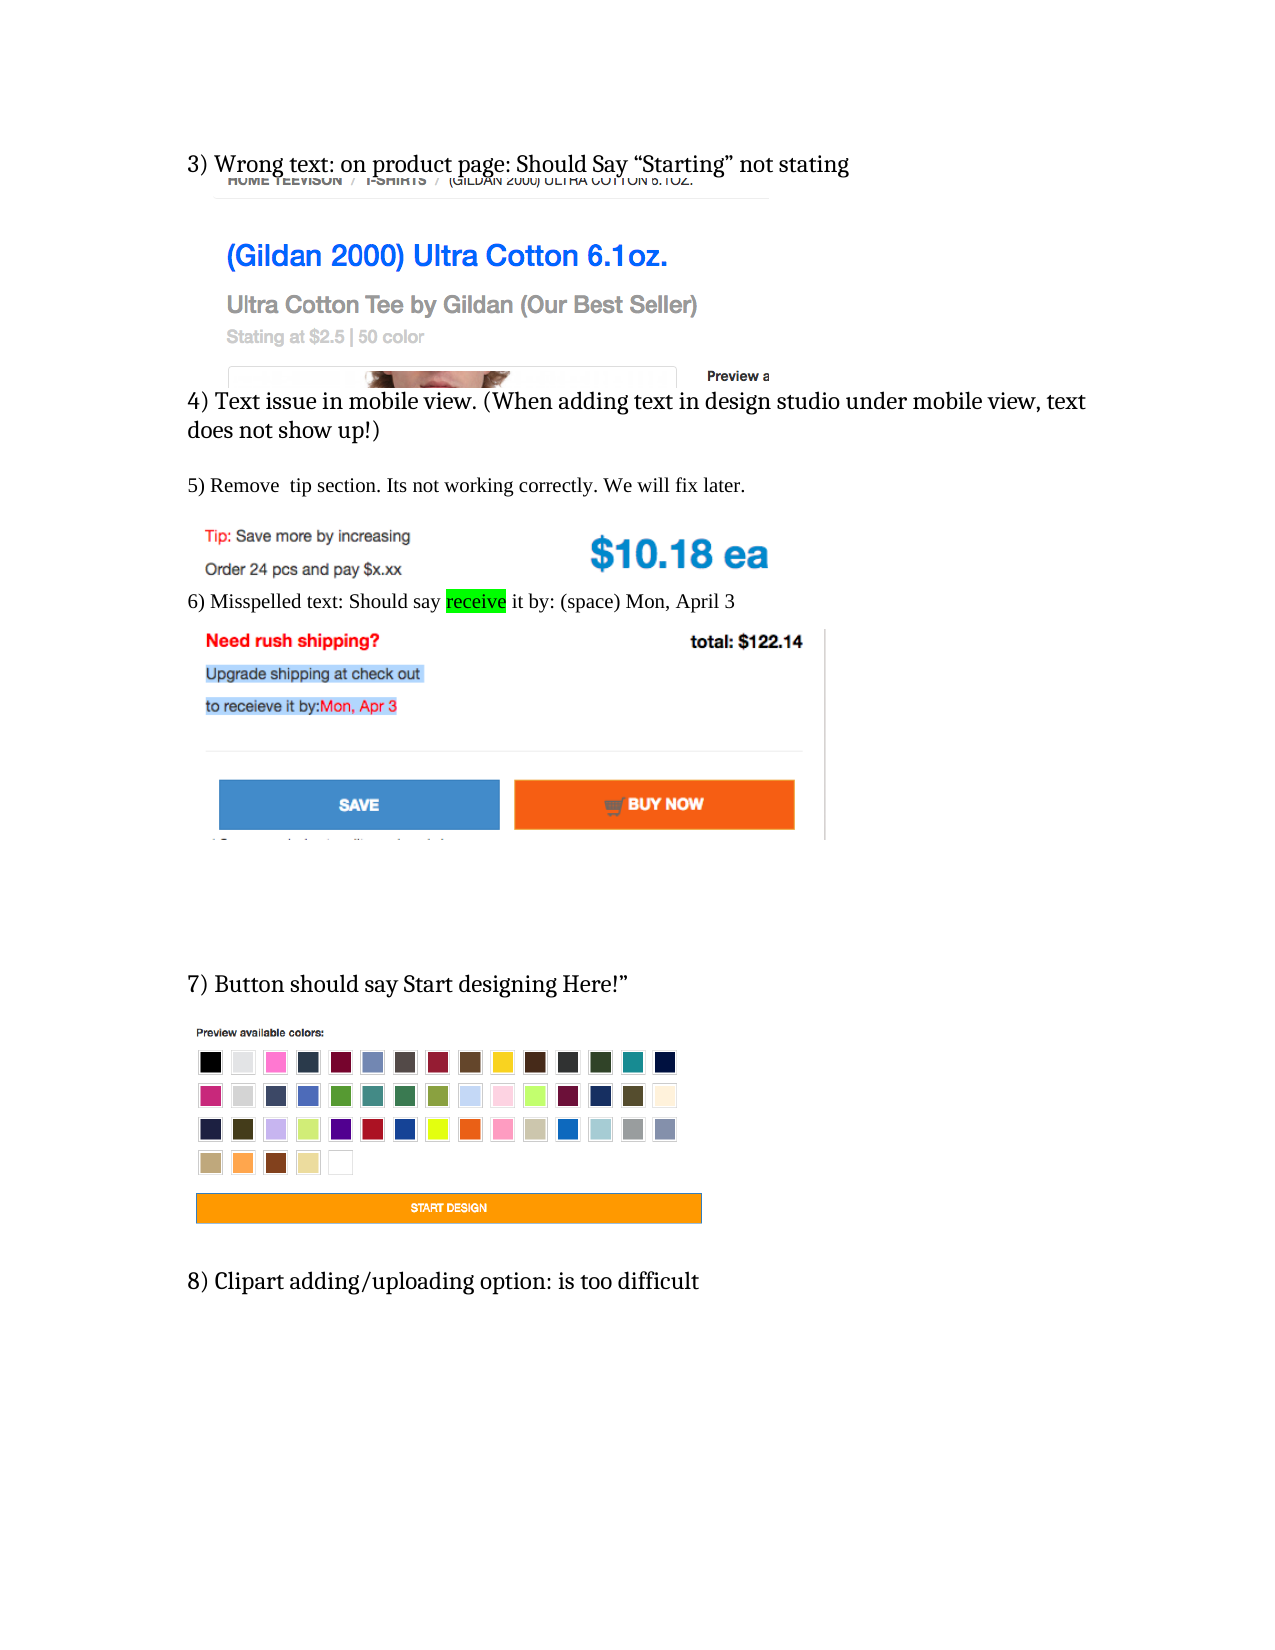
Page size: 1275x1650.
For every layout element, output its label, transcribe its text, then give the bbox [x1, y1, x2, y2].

text 6) Misspelled text: Should say receive it by: (space) Mon, April 3 [506, 589, 1087, 613]
picture [187, 513, 769, 590]
picture [187, 998, 756, 1238]
text 6) Misspelled text: Should say receive it by: (space) Mon, April 3 [187, 590, 446, 613]
picture [187, 178, 769, 388]
text 8) Clipart adding/uploading option: is too difficult [187, 1267, 1087, 1295]
picture [187, 629, 826, 840]
text 4) Text issue in mobile view. (When adding text in design studio under mobile view, text does not show up!) [187, 387, 1087, 445]
text 5) Remove tip section. Its not working correctly. We will fix later. [187, 473, 1087, 497]
